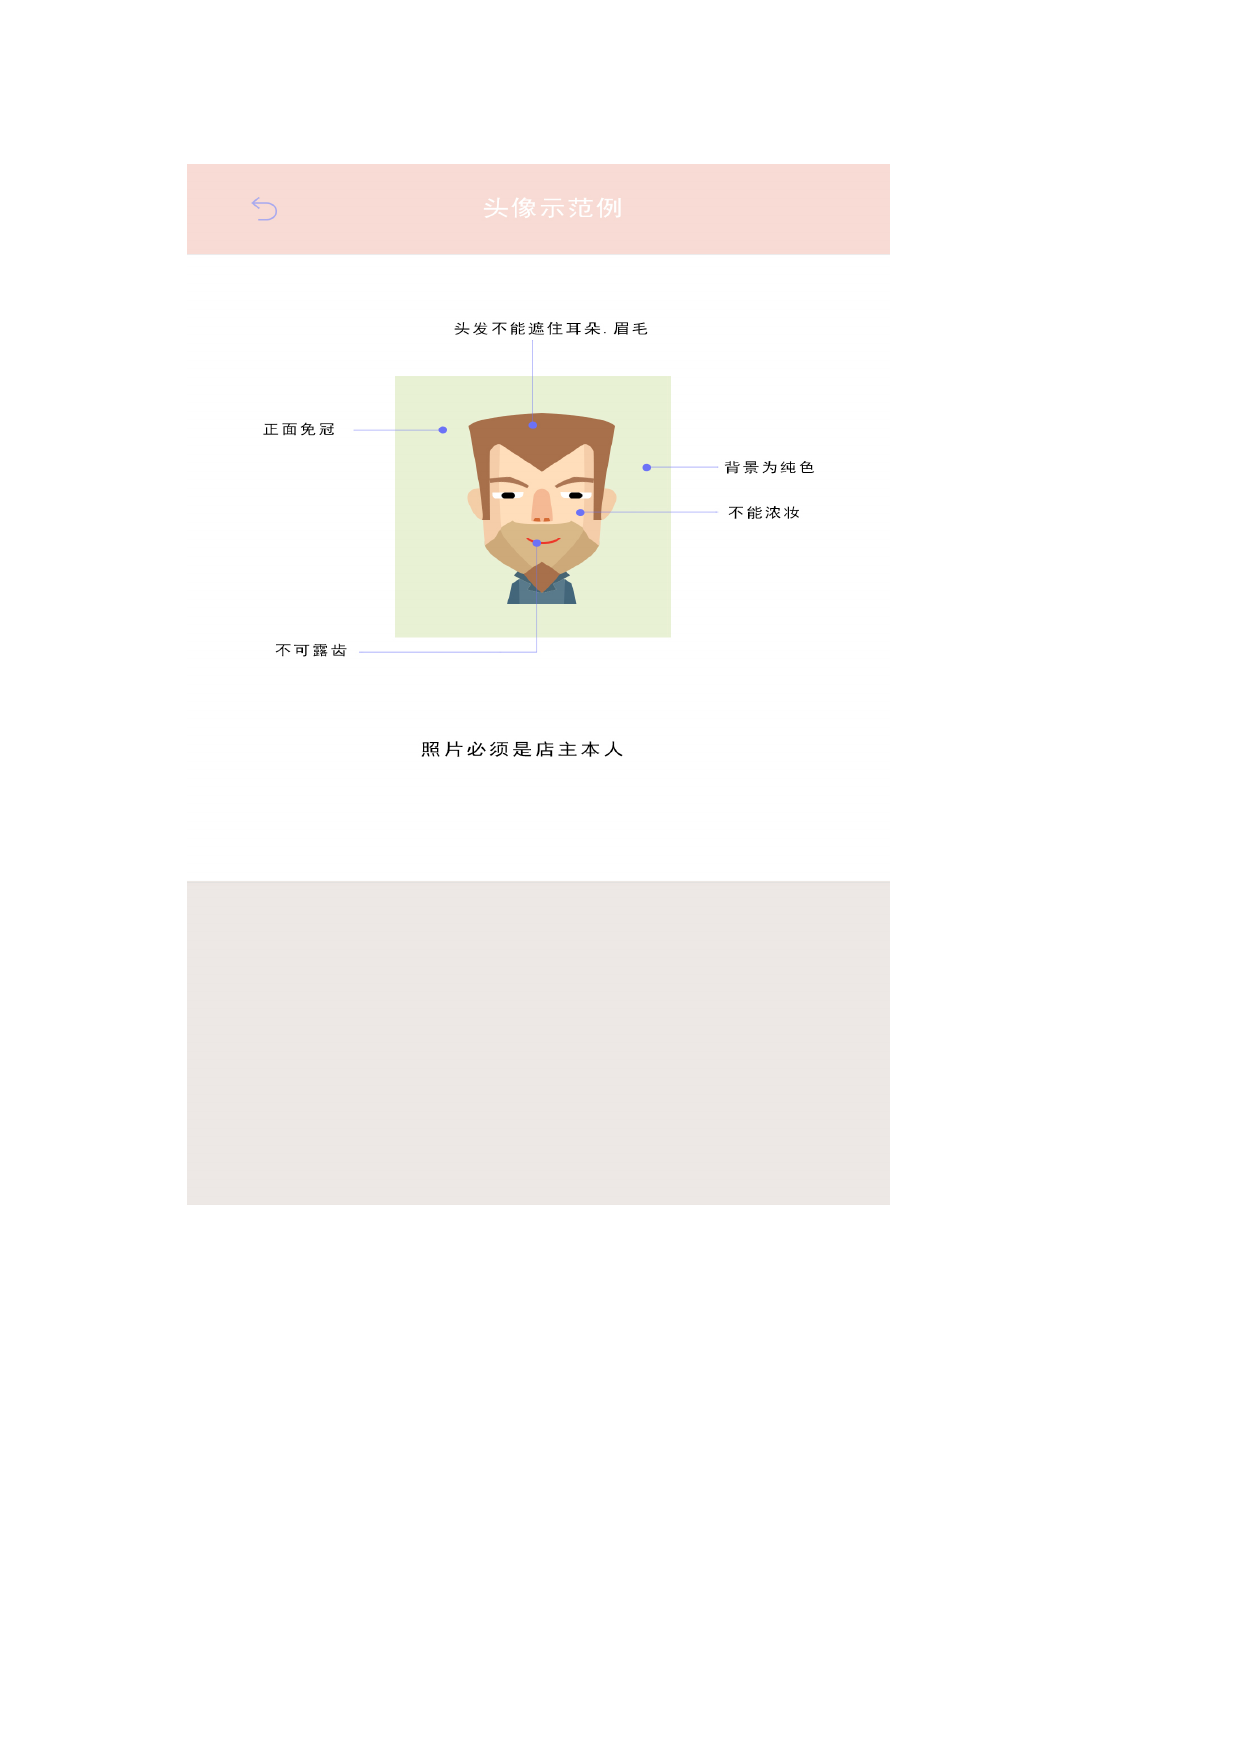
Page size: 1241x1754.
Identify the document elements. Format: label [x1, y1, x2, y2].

picture [187, 164, 890, 1205]
